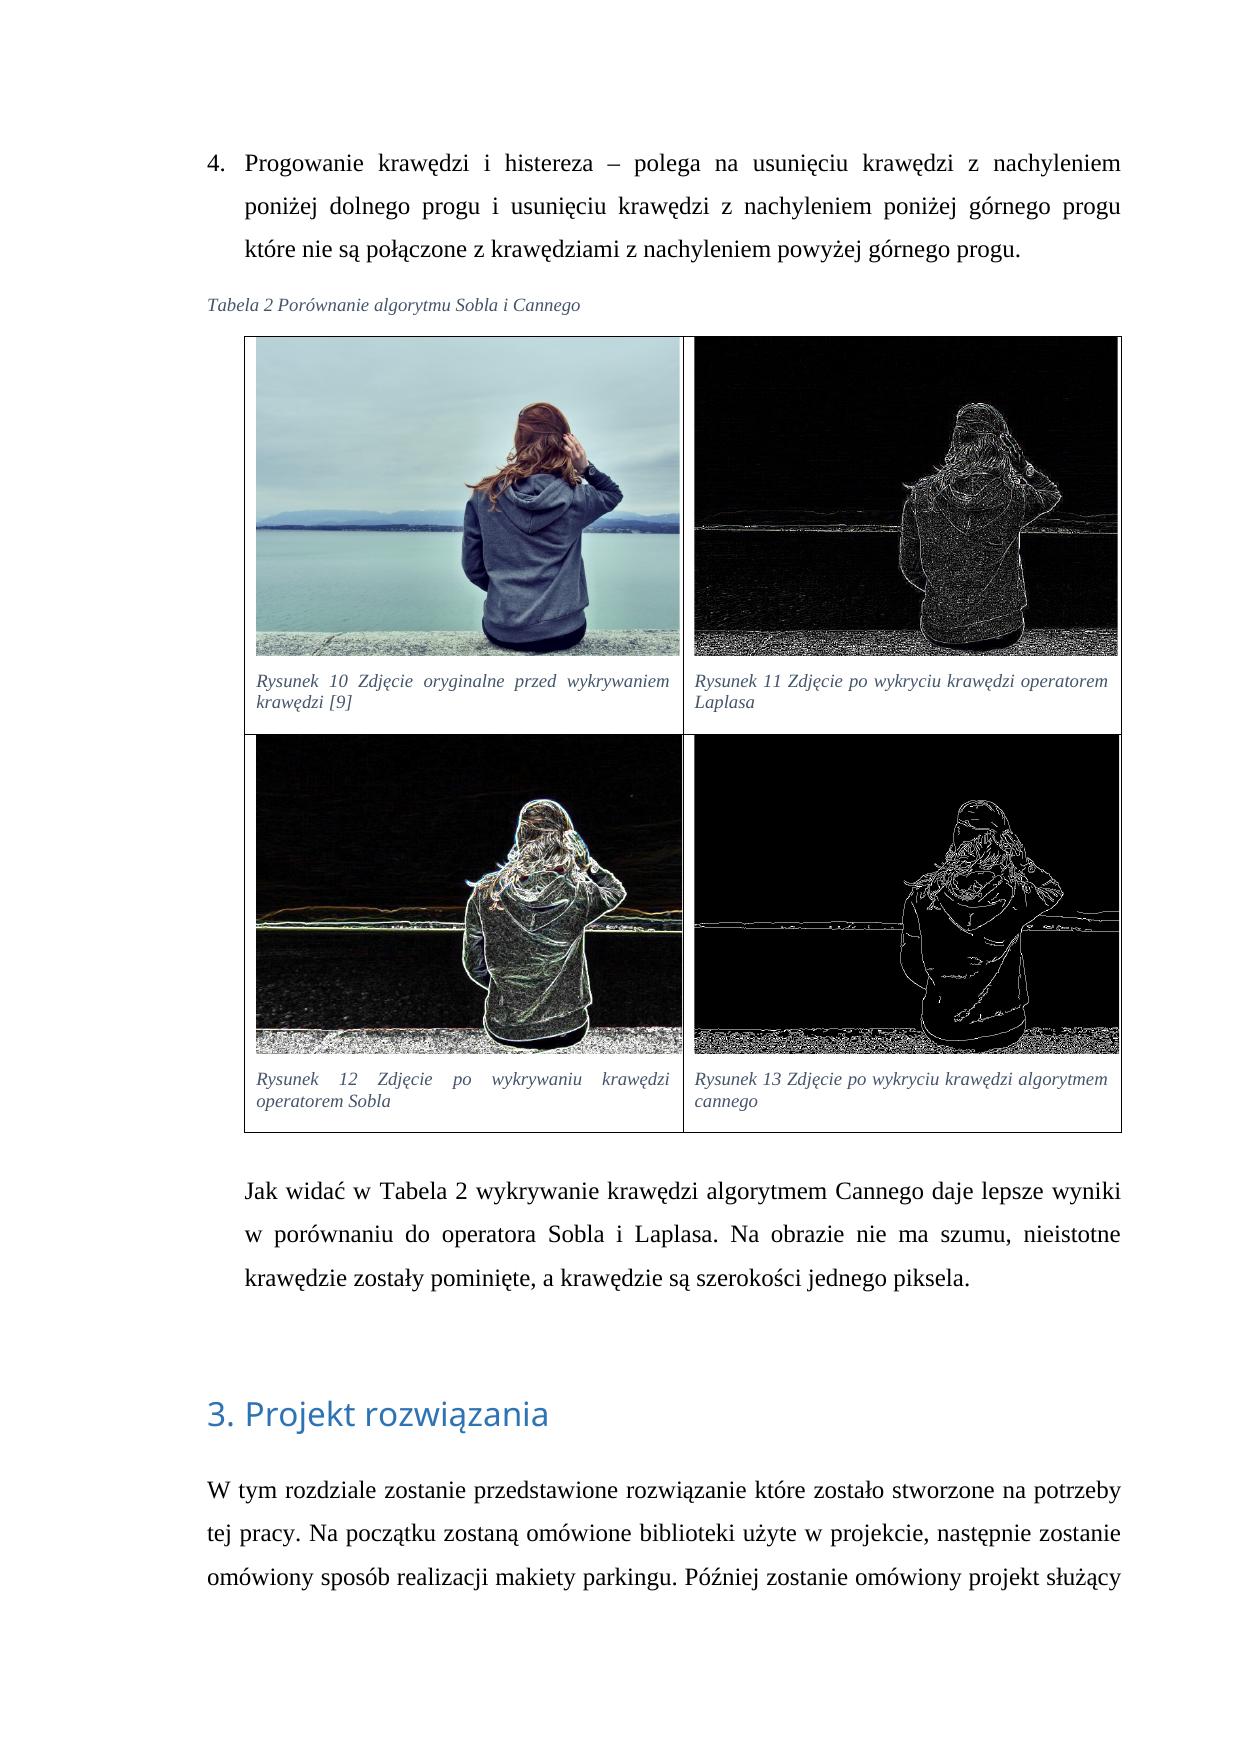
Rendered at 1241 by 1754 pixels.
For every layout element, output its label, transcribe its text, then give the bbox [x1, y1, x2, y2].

table_cell Rysunek 13 Zdjęcie po wykryciu krawędzi algorytmem cannego [684, 735, 1121, 1132]
picture [256, 337, 680, 656]
picture [694, 337, 1118, 656]
table_header Rysunek 10 Zdjęcie oryginalne przed wykrywaniem krawędzi [245, 337, 683, 733]
picture [694, 734, 1120, 1054]
table_header Rysunek 11 Zdjęcie po wykryciu krawędzi operatorem Laplasa [684, 337, 1121, 733]
subtitle Projekt rozwiązania [207, 1391, 1122, 1436]
picture [256, 734, 683, 1054]
text Tabela 2 Porównanie algorytmu Sobla i Cannego [207, 294, 1122, 315]
table_cell Rysunek 12 Zdjęcie po wykrywaniu krawędzi operatorem Sobla [245, 735, 683, 1132]
list Progowanie krawędzi i histereza – polega na usunięciu krawędzi z nachyleniem poniżej dolnego progu i usunięciu krawędzi z nachyleniem poniżej górnego progu które nie są połączone z krawędziami z nachyleniem powyżej górnego progu. [207, 148, 1122, 263]
list Jak widać w Tabela 2 wykrywanie krawędzi algorytmem Cannego daje lepsze wyniki w porównaniu do operatora Sobla i Laplasa. Na obrazie nie ma szumu, nieistotne krawędzie zostały pominięte, a krawędzie są szerokości jednego piksela. [244, 1176, 1122, 1291]
